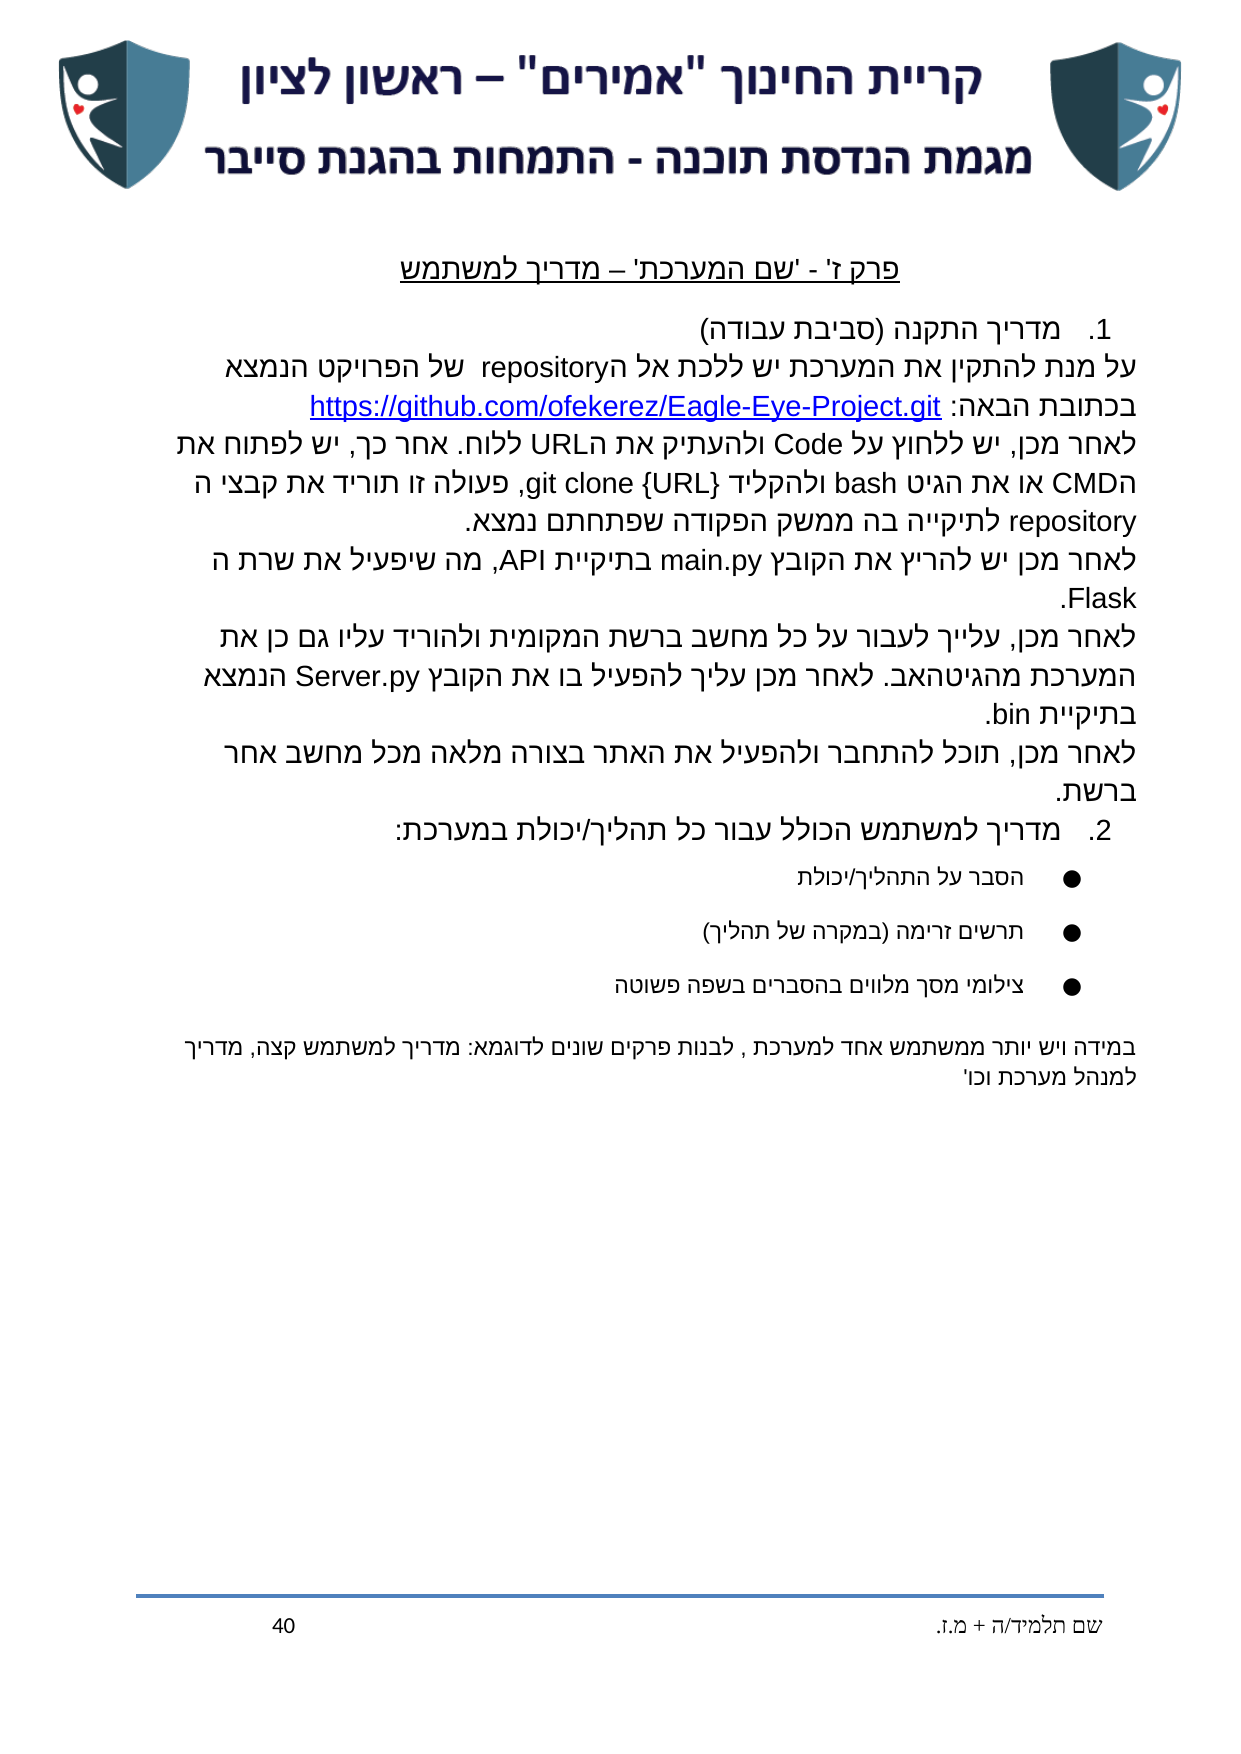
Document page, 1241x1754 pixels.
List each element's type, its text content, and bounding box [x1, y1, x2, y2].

text לאחר מכן יש להריץ את הקובץ main.py בתיקיית API, מה שיפעיל את שרת הFlask. [162, 543, 1137, 615]
text פרק ז' - 'שם המערכת' – מדריך למשתמש [162, 252, 1137, 286]
text לאחר מכן, עלייך לעבור על כל מחשב ברשת המקומית ולהוריד עליו גם כן את המערכת מהגיטהאב. לאחר מכן עליך להפעיל בו את הקובץ Server.py הנמצא בתיקיית bin. [162, 620, 1137, 731]
text במידה ויש יותר ממשתמש אחד למערכת , לבנות פרקים שונים לדוגמא: מדריך למשתמש קצה, מדריך למנהל מערכת וכו' [162, 1034, 1137, 1091]
text לאחר מכן, תוכל להתחבר ולהפעיל את האתר בצורה מלאה מכל מחשב אחר ברשת. [162, 736, 1137, 808]
list צילומי מסך מלווים בהסברים בשפה פשוטה [162, 959, 1062, 1006]
text לאחר מכן, יש ללחוץ על Code ולהעתיק את הURL ללוח. אחר כך, יש לפתוח את הCMD או את הגיט bash ולהקליד git clone {URL}, פעולה זו תוריד את קבצי הrepository לתיקייה בה ממשק הפקודה שפתחתם נמצא. [162, 427, 1137, 538]
text על מנת להתקין את המערכת יש ללכת אל הrepository של הפרויקט הנמצא בכתובת הבאה: https://github.com/ofekerez/Eagle-Eye-Project.git [162, 350, 1137, 422]
list מדריך למשתמש הכולל עבור כל תהליך/יכולת במערכת: [162, 813, 1099, 846]
list תרשים זרימה (במקרה של תהליך) [162, 905, 1062, 952]
list הסבר על התהליך/יכולת [162, 851, 1062, 898]
list מדריך התקנה (סביבת עבודה) [162, 312, 1099, 345]
picture [58, 40, 1182, 192]
